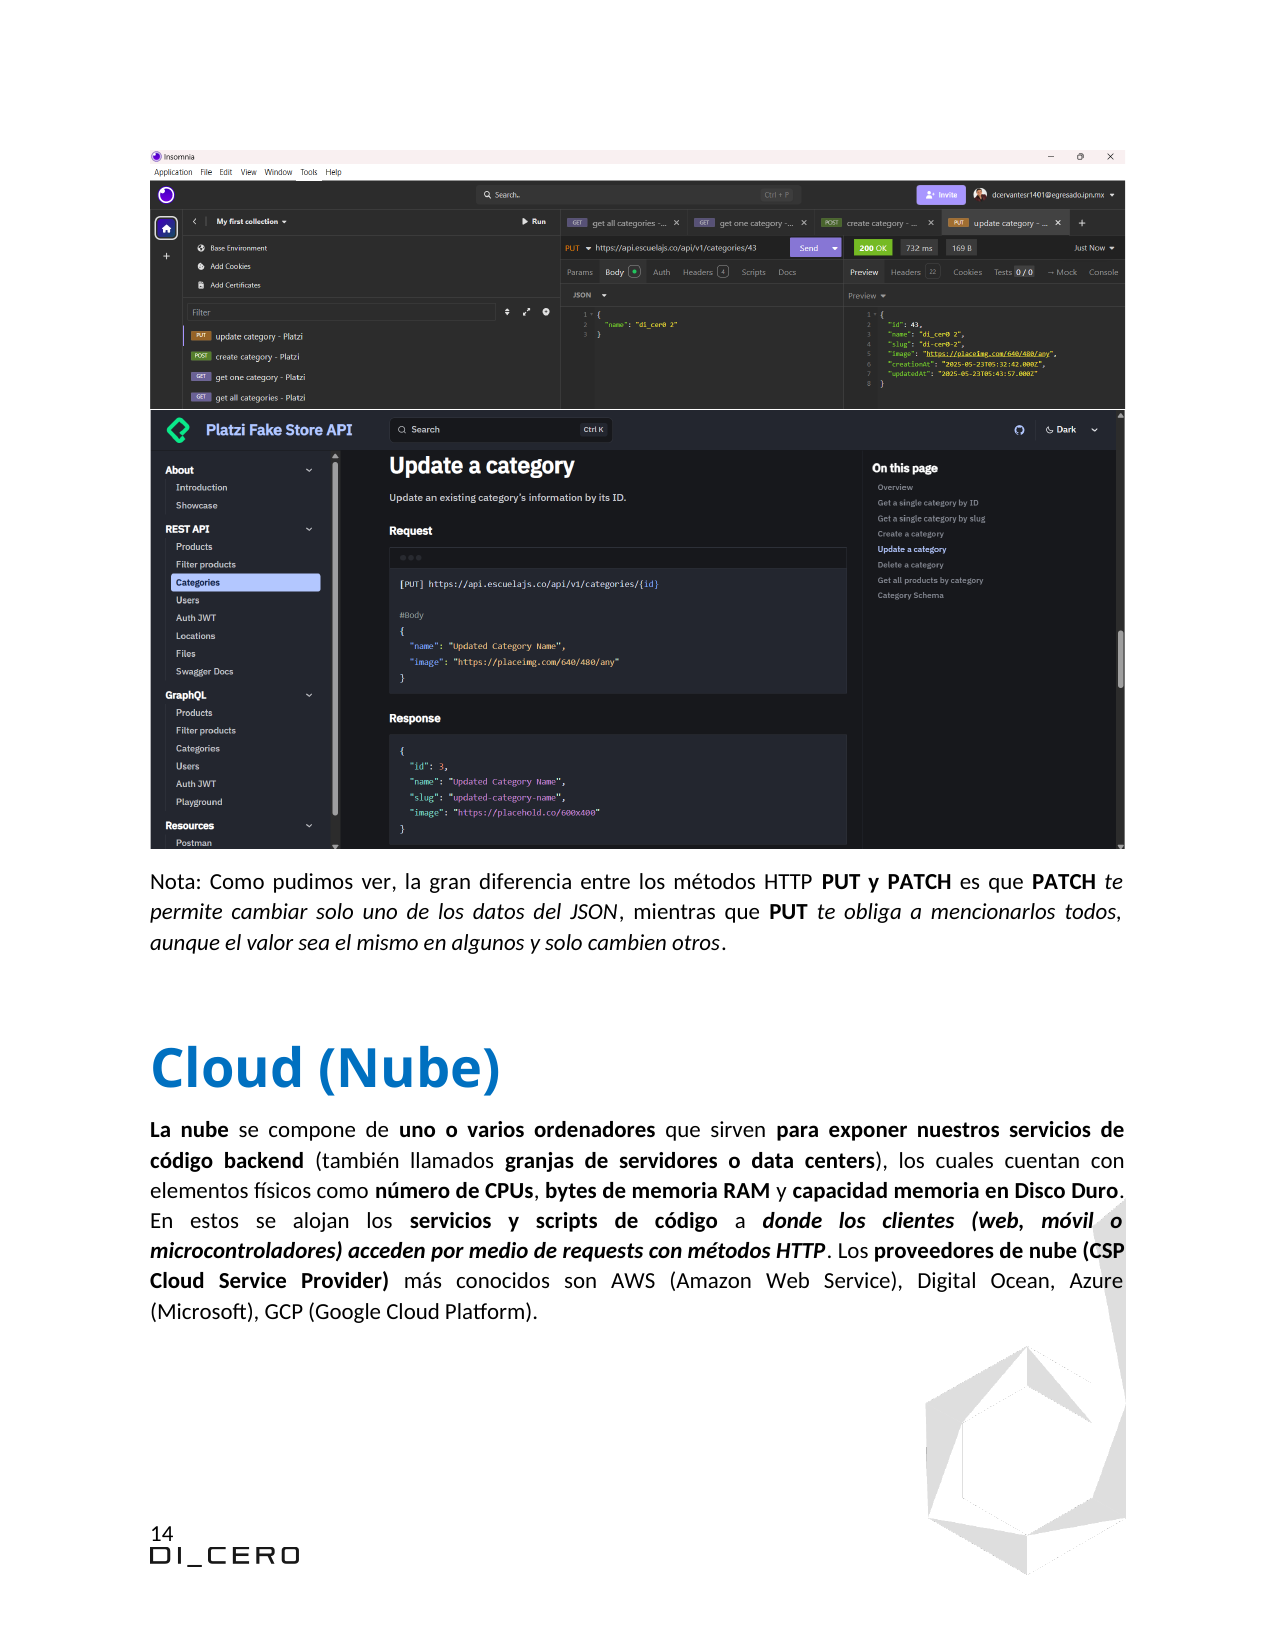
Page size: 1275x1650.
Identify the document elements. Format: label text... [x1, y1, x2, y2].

picture [150, 1547, 299, 1567]
text Nota: Como pudimos ver, la gran diferencia entre los métodos HTTP PUT y PATCH es que PATCH te permite cambiar solo uno de los datos del JSON, mientras que PUT te obliga a mencionarlos todos, aunque el valor sea el mismo en algunos y solo cambien otros. [150, 867, 1125, 956]
text La nube se compone de uno o varios ordenadores que sirven para exponer nuestros servicios de código backend (también llamados granjas de servidores o data centers), los cuales cuentan con elementos físicos como número de CPUs, bytes de memoria RAM y capacidad memoria en Disco Duro. En estos se alojan los servicios y scripts de código a donde los clientes (web, móvil o microcontroladores) acceden por medio de requests con métodos HTTP. Los proveedores de nube (CSP Cloud Service Provider) más conocidos son AWS (Amazon Web Service), Digital Ocean, Azure (Microsoft), GCP (Google Cloud Platform). [150, 1116, 1125, 1325]
picture [925, 1198, 1126, 1575]
picture [150, 150, 1125, 409]
picture [150, 410, 1125, 849]
subtitle Cloud (Nube) [150, 1030, 1125, 1103]
